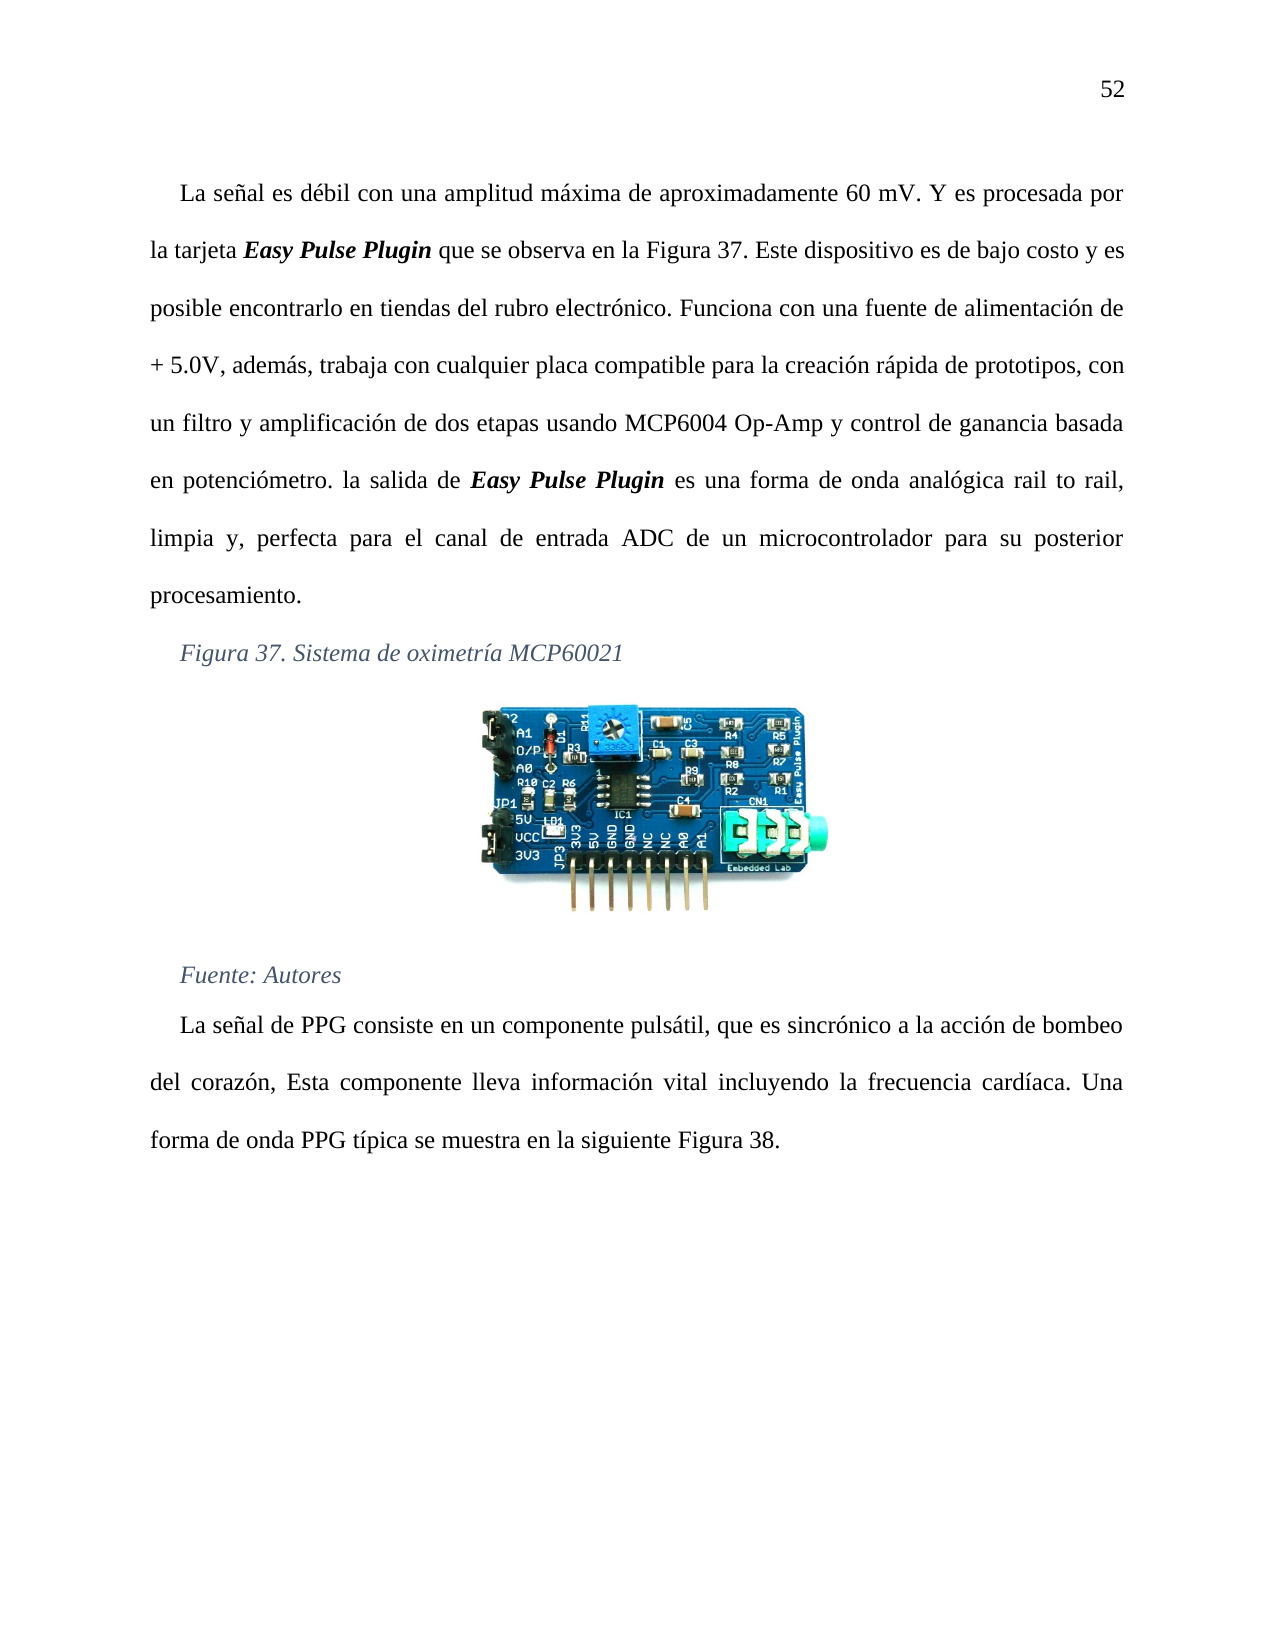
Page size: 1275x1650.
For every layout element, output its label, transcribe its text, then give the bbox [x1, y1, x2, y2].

text Fuente: Autores [150, 960, 1125, 989]
text Figura 37. Sistema de oximetría MCP60021 [150, 638, 1125, 666]
picture [466, 687, 839, 932]
text La señal de PPG consiste en un componente pulsátil, que es sincrónico a la acción de bombeo del corazón, Esta componente lleva información vital incluyendo la frecuencia cardíaca. Una forma de onda PPG típica se muestra en la siguiente Figura 38. [150, 1010, 1125, 1154]
text La señal es débil con una amplitud máxima de aproximadamente 60 mV. Y es procesada por la tarjeta Easy Pulse Plugin que se observa en la Figura 37. Este dispositivo es de bajo costo y es posible encontrarlo en tiendas del rubro electrónico. Funciona con una fuente de alimentación de + 5.0V, además, trabaja con cualquier placa compatible para la creación rápida de prototipos, con un filtro y amplificación de dos etapas usando MCP6004 Op-Amp y control de ganancia basada en potenciómetro. la salida de Easy Pulse Plugin es una forma de onda analógica rail to rail, limpia y, perfecta para el canal de entrada ADC de un microcontrolador para su posterior procesamiento. [150, 178, 1125, 609]
